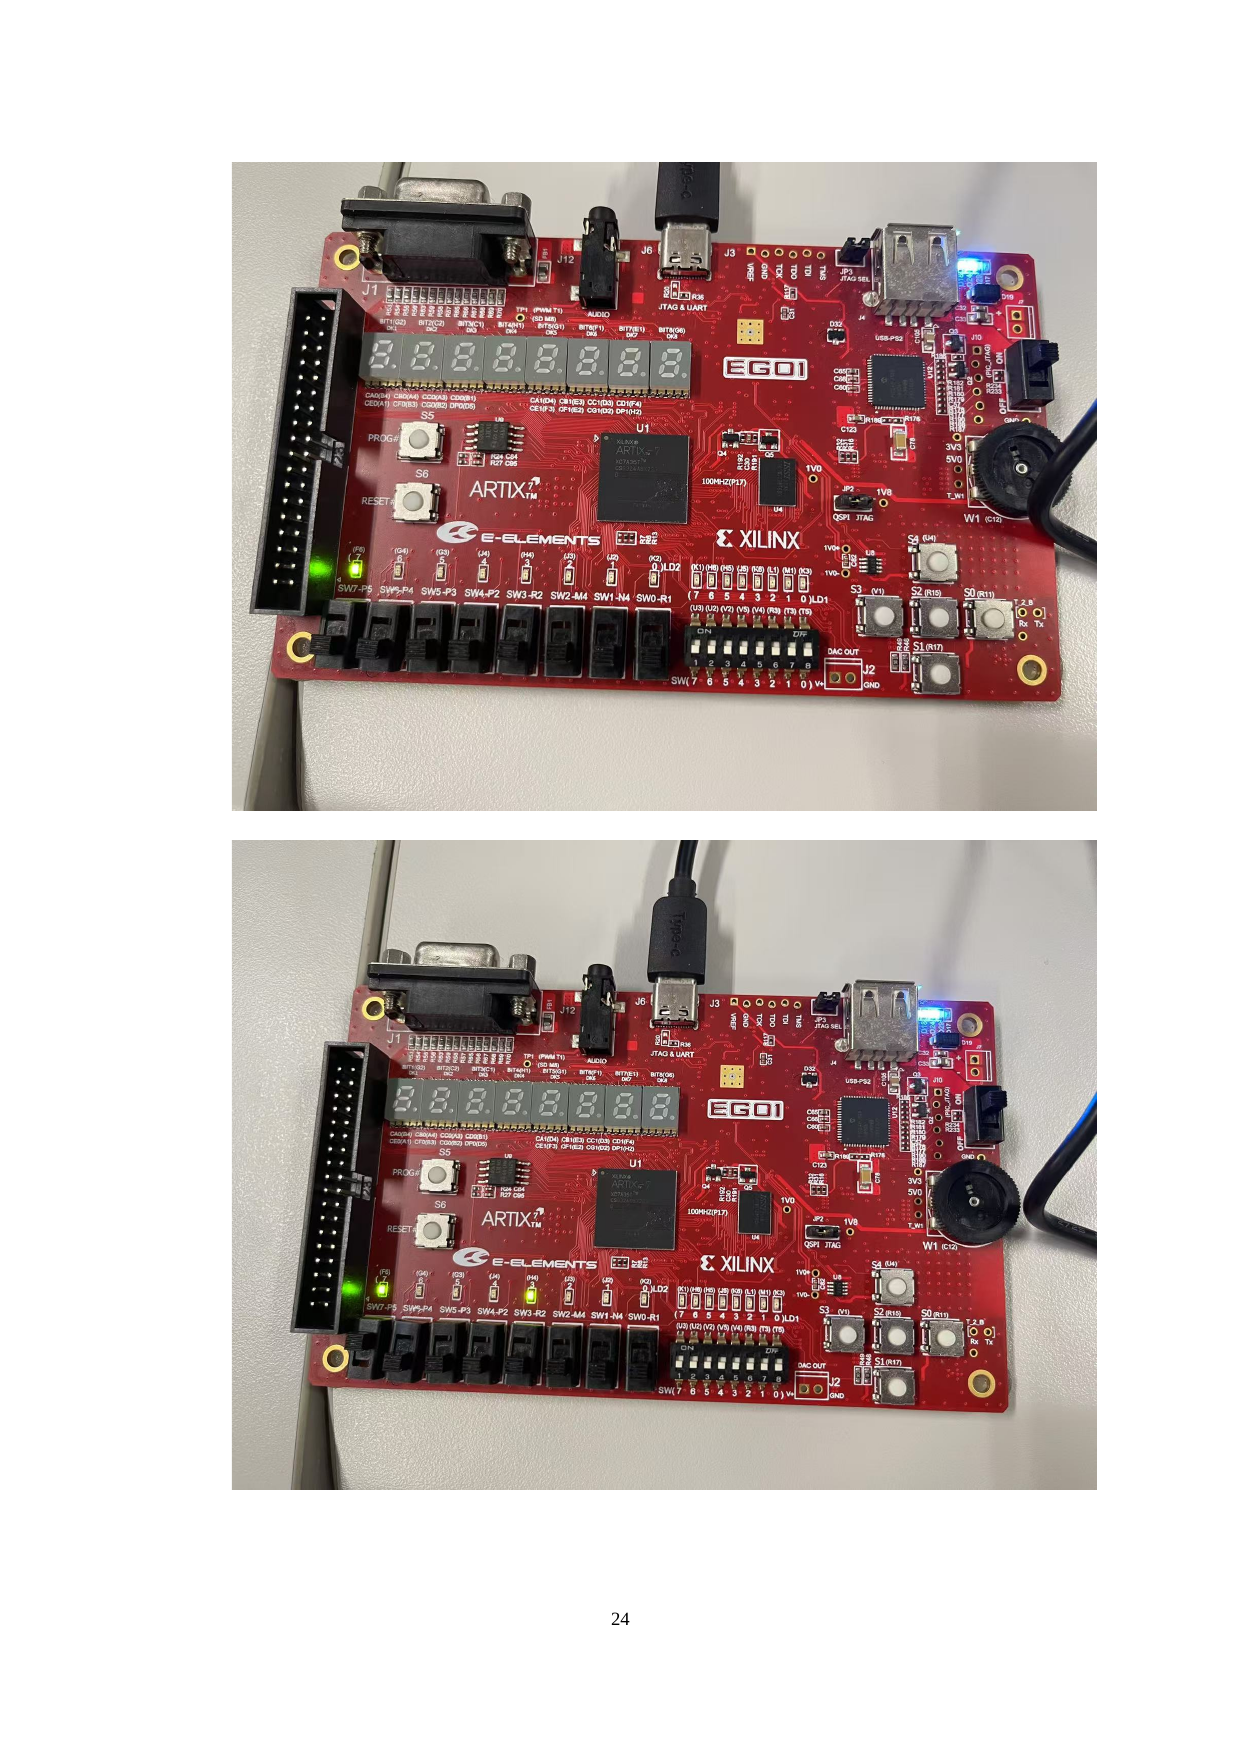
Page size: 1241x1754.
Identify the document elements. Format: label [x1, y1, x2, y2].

picture [231, 162, 1097, 811]
picture [231, 840, 1097, 1490]
